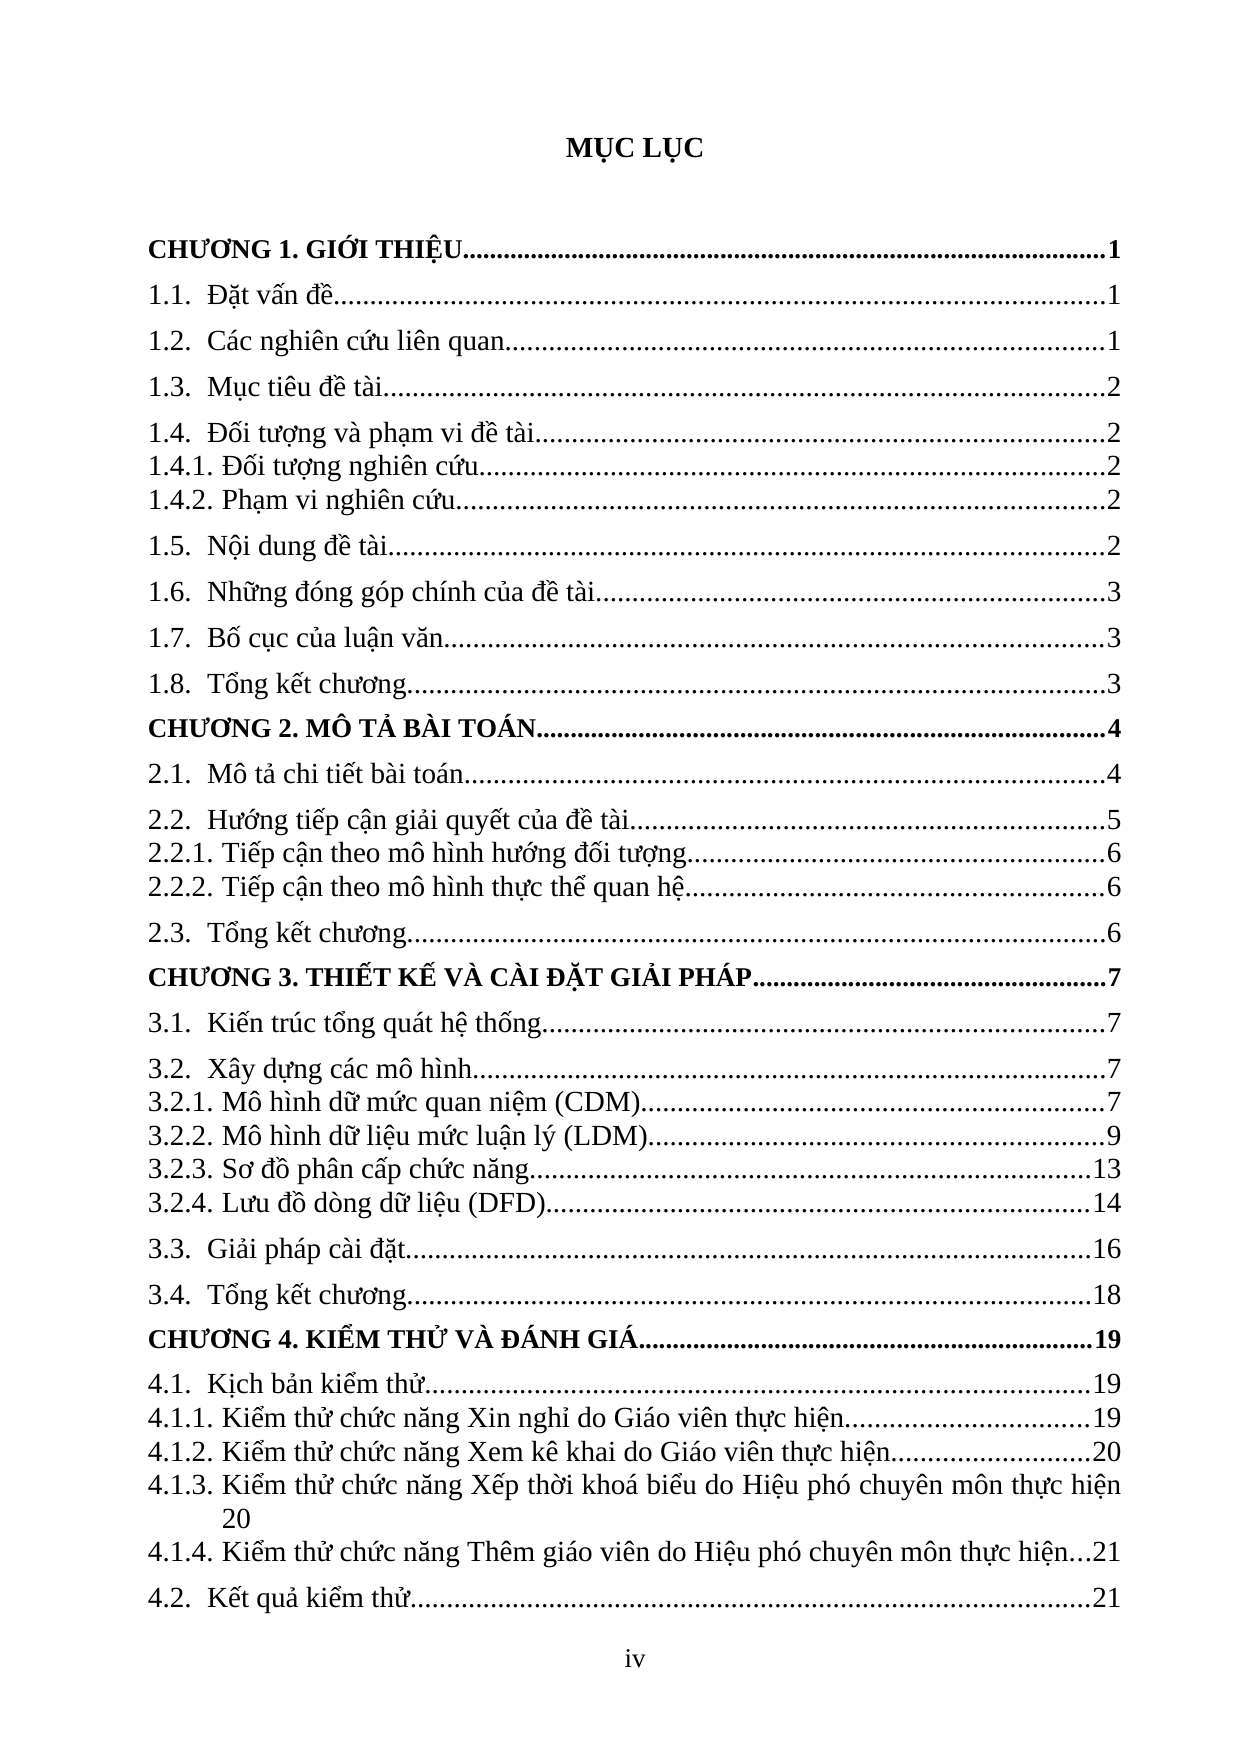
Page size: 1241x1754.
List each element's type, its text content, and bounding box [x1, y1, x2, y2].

text 1.4.1. Đối tượng nghiên cứu 2 [148, 448, 1122, 482]
text CHƯƠNG 1. GIỚI THIỆU 1 [148, 233, 1122, 264]
text 1.4.2. Phạm vi nghiên cứu 2 [148, 482, 1122, 516]
text 2.2. Hướng tiếp cận giải quyết của đề tài 5 [148, 802, 1122, 835]
text 4.1.4. Kiểm thử chức năng Thêm giáo viên do Hiệu phó chuyên môn thực hiện 21 [148, 1534, 1122, 1568]
text 4.1.1. Kiểm thử chức năng Xin nghỉ do Giáo viên thực hiện 19 [148, 1400, 1122, 1434]
text 1.6. Những đóng góp chính của đề tài 3 [148, 574, 1122, 608]
text 3.2.2. Mô hình dữ liệu mức luận lý (LDM) 9 [148, 1118, 1122, 1151]
text CHƯƠNG 2. MÔ TẢ BÀI TOÁN 4 [148, 712, 1122, 743]
text 1.8. Tổng kết chương 3 [148, 666, 1122, 700]
text 4.1.2. Kiểm thử chức năng Xem kê khai do Giáo viên thực hiện 20 [148, 1434, 1122, 1467]
text 3.3. Giải pháp cài đặt 16 [148, 1231, 1122, 1264]
text 3.2.3. Sơ đồ phân cấp chức năng 13 [148, 1151, 1122, 1185]
text 1.7. Bố cục của luận văn 3 [148, 620, 1122, 654]
text 1.1. Đặt vấn đề 1 [148, 277, 1122, 310]
text CHƯƠNG 3. THIẾT KẾ VÀ CÀI ĐẶT GIẢI PHÁP 7 [148, 961, 1122, 992]
text MỤC LỤC [148, 131, 1122, 164]
text 3.2.1. Mô hình dữ mức quan niệm (CDM) 7 [148, 1084, 1122, 1118]
text 1.2. Các nghiên cứu liên quan 1 [148, 323, 1122, 356]
text 4.2. Kết quả kiểm thử 21 [148, 1580, 1122, 1614]
text 4.1.3. Kiểm thử chức năng Xếp thời khoá biểu do Hiệu phó chuyên môn thực hiện 20 [148, 1467, 1122, 1534]
text 3.1. Kiến trúc tổng quát hệ thống 7 [148, 1005, 1122, 1038]
text 2.1. Mô tả chi tiết bài toán 4 [148, 756, 1122, 789]
text 3.4. Tổng kết chương 18 [148, 1277, 1122, 1311]
text 3.2.4. Lưu đồ dòng dữ liệu (DFD) 14 [148, 1185, 1122, 1218]
text 2.2.1. Tiếp cận theo mô hình hướng đối tượng 6 [148, 835, 1122, 869]
text 3.2. Xây dựng các mô hình 7 [148, 1051, 1122, 1084]
text 2.3. Tổng kết chương 6 [148, 915, 1122, 948]
text CHƯƠNG 4. KIỂM THỬ VÀ ĐÁNH GIÁ 19 [148, 1323, 1122, 1354]
text 1.3. Mục tiêu đề tài 2 [148, 369, 1122, 402]
text 2.2.2. Tiếp cận theo mô hình thực thể quan hệ 6 [148, 869, 1122, 902]
text 4.1. Kịch bản kiểm thử 19 [148, 1367, 1122, 1400]
text 1.5. Nội dung đề tài 2 [148, 528, 1122, 562]
text 1.4. Đối tượng và phạm vi đề tài 2 [148, 415, 1122, 448]
